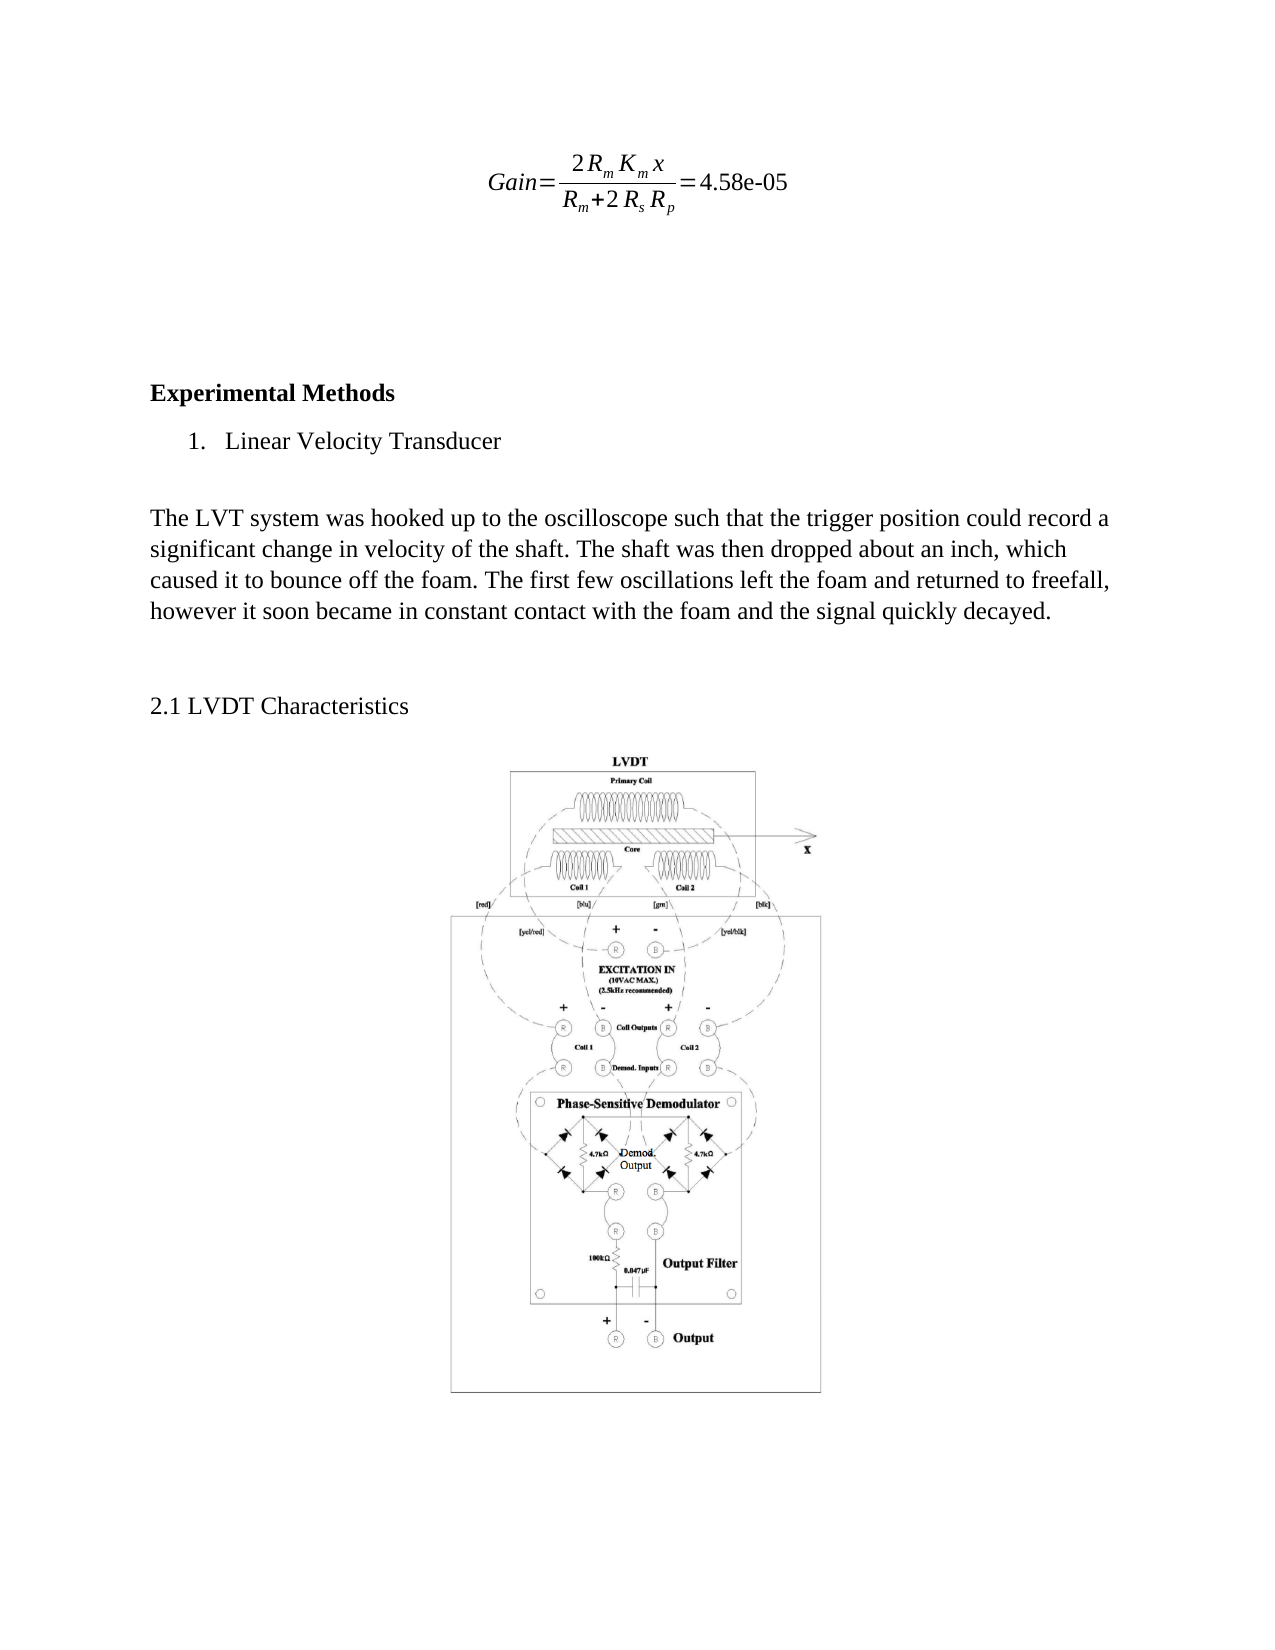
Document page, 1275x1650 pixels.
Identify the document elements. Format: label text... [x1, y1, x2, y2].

text The LVT system was hooked up to the oscilloscope such that the trigger position could record a significant change in velocity of the shaft. The shaft was then dropped about an inch, which caused it to bounce off the foam. The first few oscillations left the foam and returned to freefall, however it soon became in constant contact with the foam and the signal quickly decayed. [150, 503, 1125, 624]
text Experimental Methods [150, 378, 1125, 407]
picture [391, 738, 884, 1430]
text 2.1 LVDT Characteristics [150, 691, 1125, 720]
list Linear Velocity Transducer [187, 426, 1125, 455]
